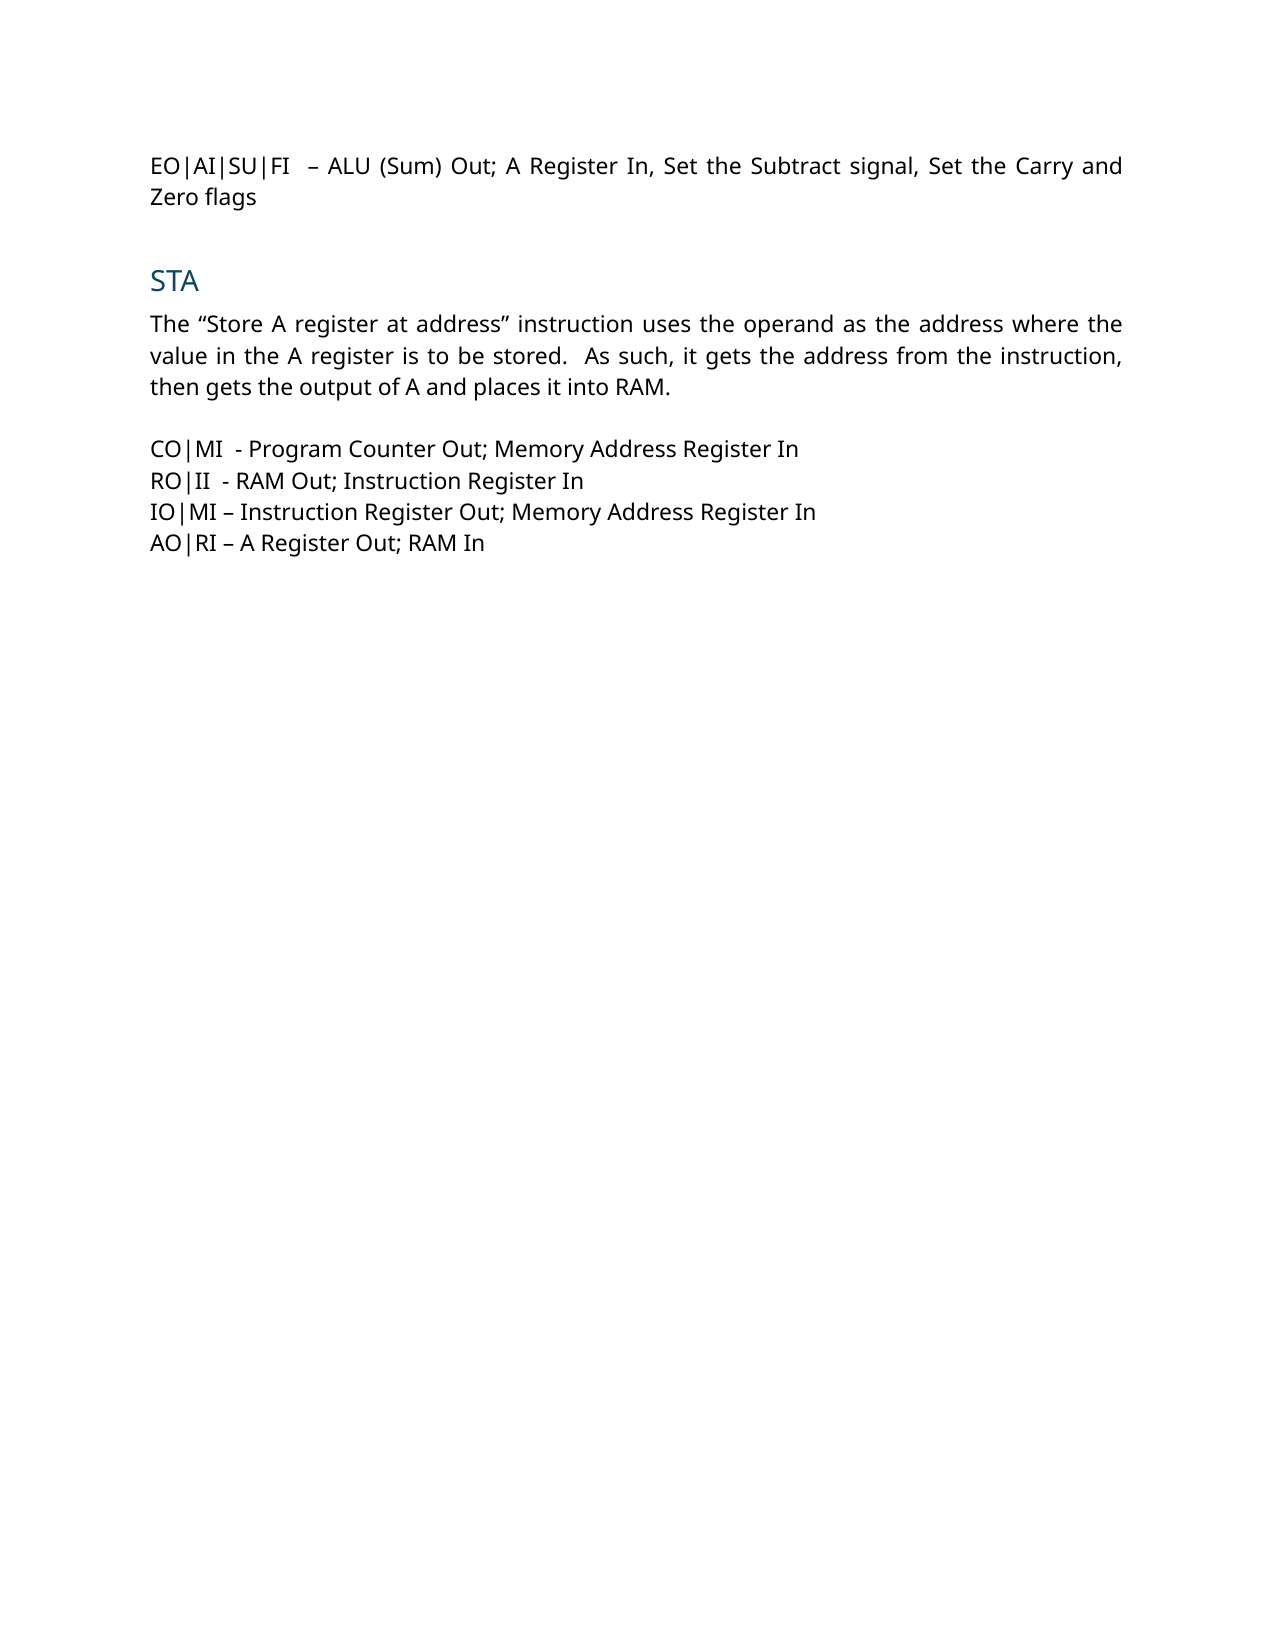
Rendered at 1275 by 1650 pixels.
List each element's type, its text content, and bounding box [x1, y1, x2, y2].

text AO|RI – A Register Out; RAM In [150, 527, 1125, 558]
text EO|AI|SU|FI – ALU (Sum) Out; A Register In, Set the Subtract signal, Set the Carry and Zero flags [150, 150, 1125, 212]
text The “Store A register at address” instruction uses the operand as the address where the value in the A register is to be stored. As such, it gets the address from the instruction, then gets the output of A and places it into RAM. [150, 308, 1125, 402]
text IO|MI – Instruction Register Out; Memory Address Register In [150, 496, 1125, 527]
text RO|II - RAM Out; Instruction Register In [150, 465, 1125, 496]
text CO|MI - Program Counter Out; Memory Address Register In [150, 433, 1125, 465]
subtitle STA [150, 260, 1125, 300]
